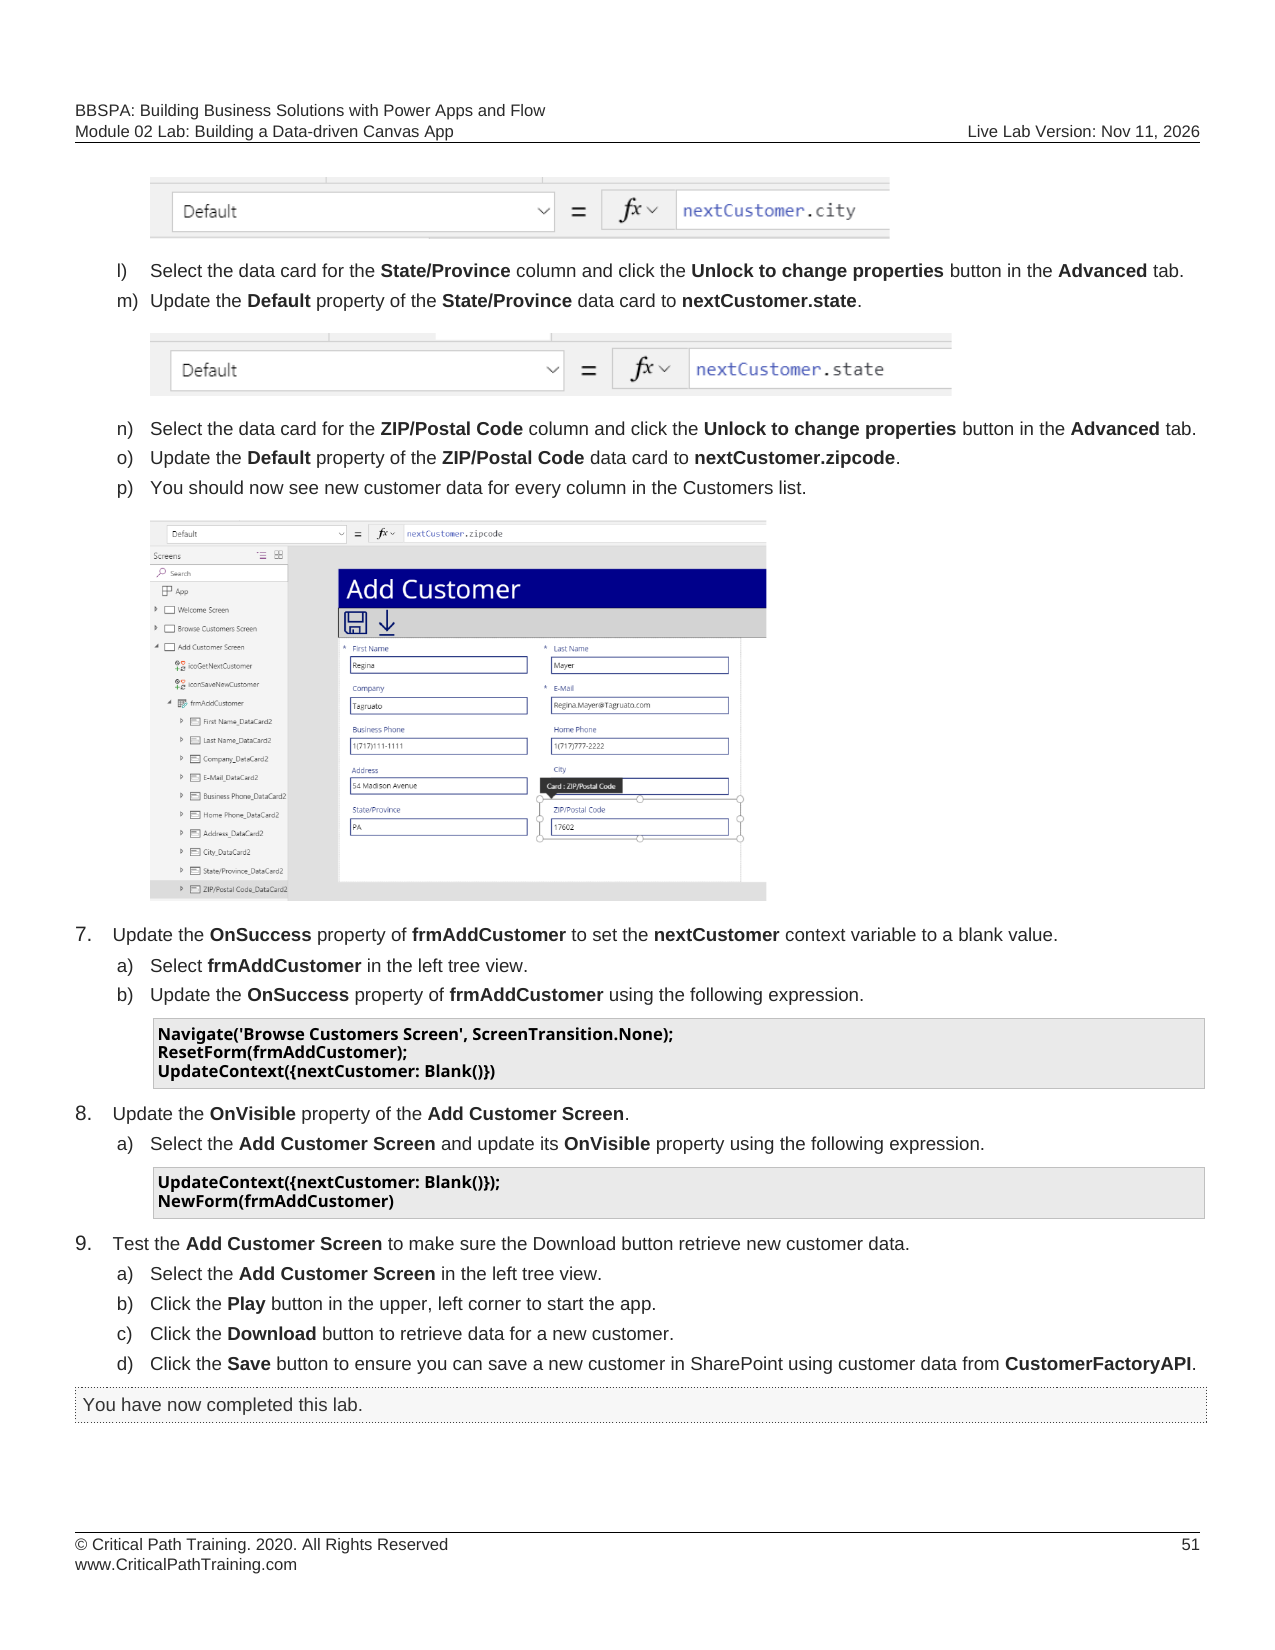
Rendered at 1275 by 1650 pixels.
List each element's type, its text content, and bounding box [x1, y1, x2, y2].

text Update the Default property of the State/Province data card to nextCustomer.state. [117, 290, 1200, 312]
text Update the OnSuccess property of frmAddCustomer to set the nextCustomer context variable to a blank value. [75, 922, 1200, 946]
text You have now completed this lab. [75, 1387, 1207, 1423]
text UpdateContext({nextCustomer: Blank()}); [154, 1168, 1204, 1186]
text Select the Add Customer Screen in the left tree view. [117, 1263, 1200, 1284]
picture [150, 177, 890, 239]
picture [150, 333, 952, 396]
text Click the Play button in the upper, left corner to start the app. [117, 1293, 1200, 1314]
text Update the OnVisible property of the Add Customer Screen. [75, 1101, 1200, 1124]
text Update the Default property of the ZIP/Postal Code data card to nextCustomer.zipcode. [117, 447, 1200, 469]
text NewForm(frmAddCustomer) [154, 1186, 1204, 1218]
text Select the data card for the ZIP/Postal Code column and click the Unlock to change properties button in the Advanced tab. [117, 417, 1200, 439]
text You should now see new customer data for every column in the Customers list. [117, 477, 1200, 499]
picture [150, 520, 767, 901]
text Click the Save button to ensure you can save a new customer in SharePoint using customer data from CustomerFactoryAPI. [117, 1352, 1200, 1374]
text Select the data card for the State/Province column and click the Unlock to change properties button in the Advanced tab. [117, 260, 1200, 282]
text Click the Download button to retrieve data for a new customer. [117, 1323, 1200, 1344]
text Navigate('Browse Customers Screen', ScreenTransition.None); [154, 1019, 1204, 1037]
text Select frmAddCustomer in the left tree view. [117, 954, 1200, 976]
text Test the Add Customer Screen to make sure the Download button retrieve new customer data. [75, 1231, 1200, 1254]
text Update the OnSuccess property of frmAddCustomer using the following expression. [117, 984, 1200, 1006]
text UpdateContext({nextCustomer: Blank()}) [154, 1056, 1204, 1088]
text Select the Add Customer Screen and update its OnVisible property using the following expression. [117, 1133, 1200, 1154]
text ResetForm(frmAddCustomer); [154, 1037, 1204, 1056]
